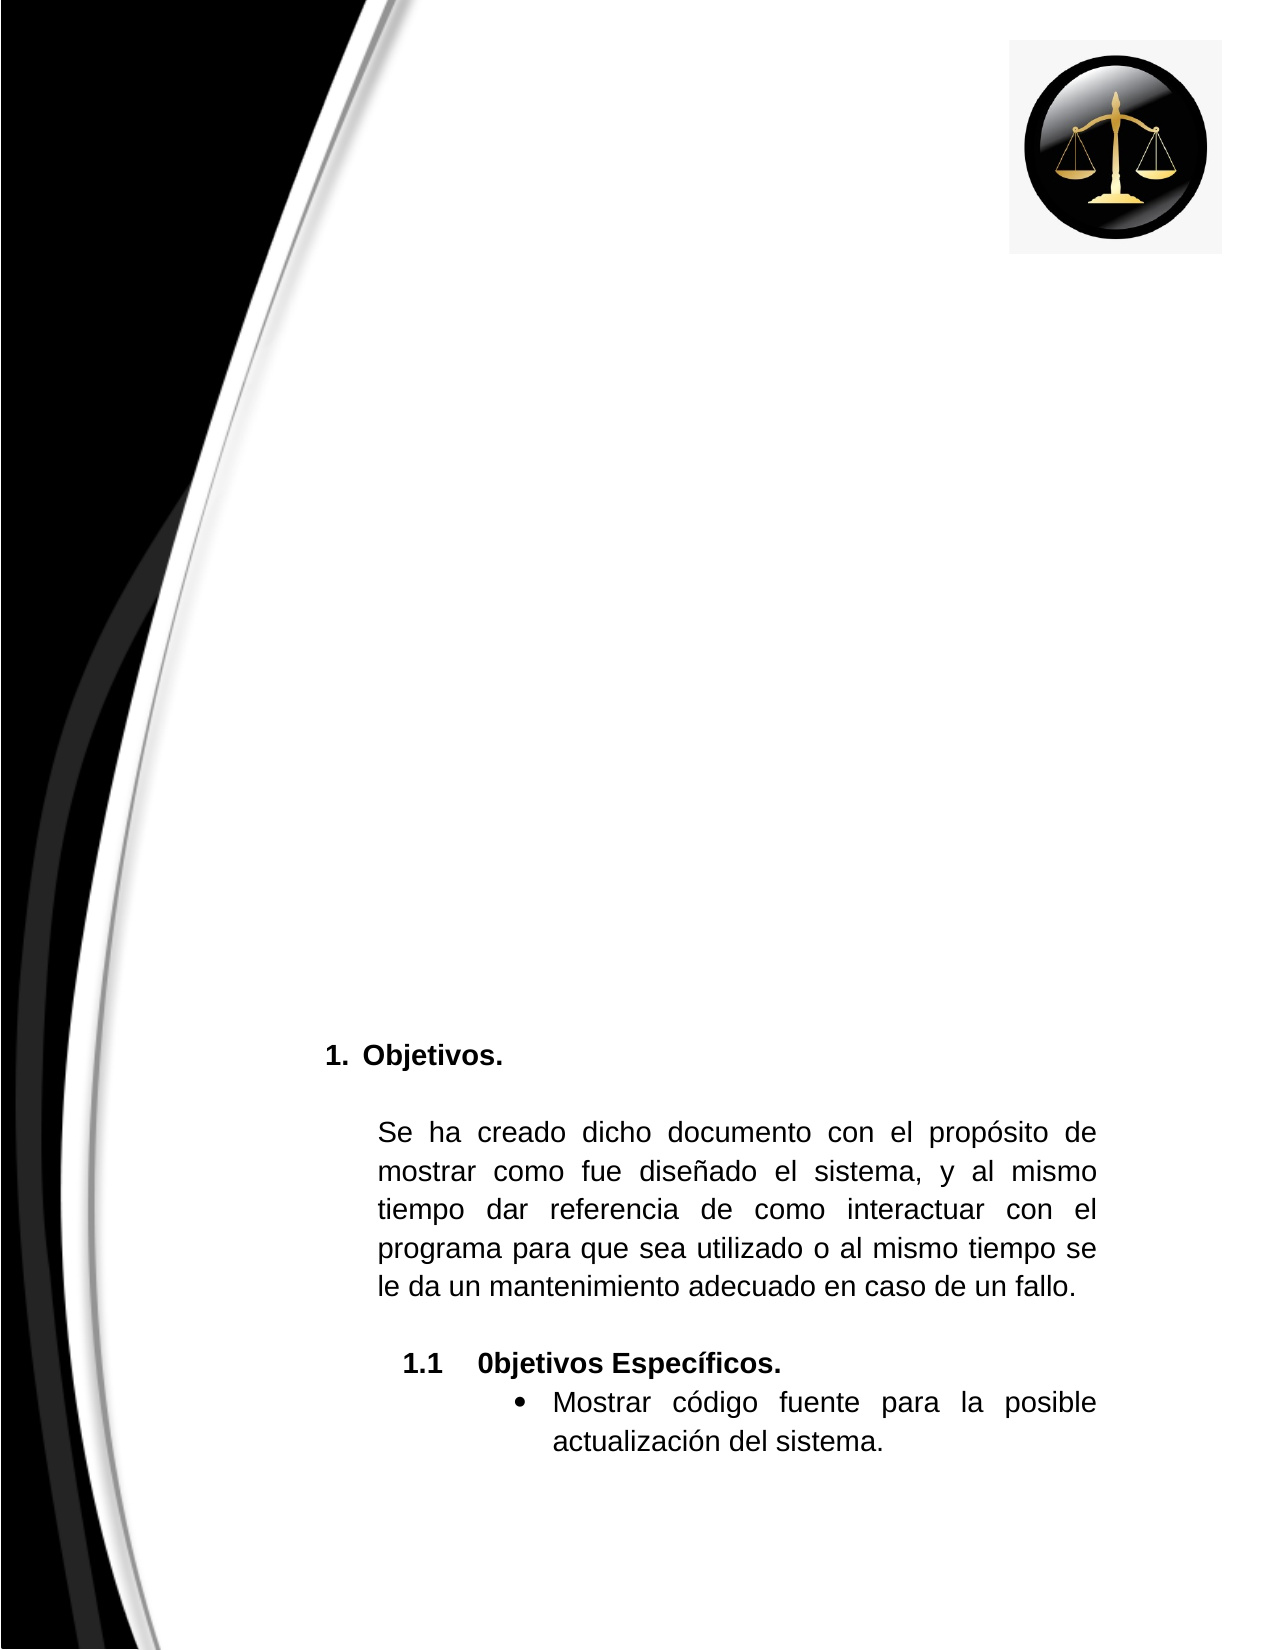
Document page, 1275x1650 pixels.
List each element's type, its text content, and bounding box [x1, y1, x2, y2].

list Mostrar código fuente para la posible actualización del sistema. [515, 1385, 1098, 1457]
list Objetivos. [325, 1038, 1098, 1072]
list Se ha creado dicho documento con el propósito de mostrar como fue diseñado el sistema, y al mismo tiempo dar referencia de como interactuar con el programa para que sea utilizado o al mismo tiempo se le da un mantenimiento adecuado en caso de un fallo. [377, 1115, 1098, 1303]
list 0bjetivos Específicos. [402, 1347, 1098, 1380]
picture [3, 0, 559, 1650]
picture [1009, 40, 1222, 254]
